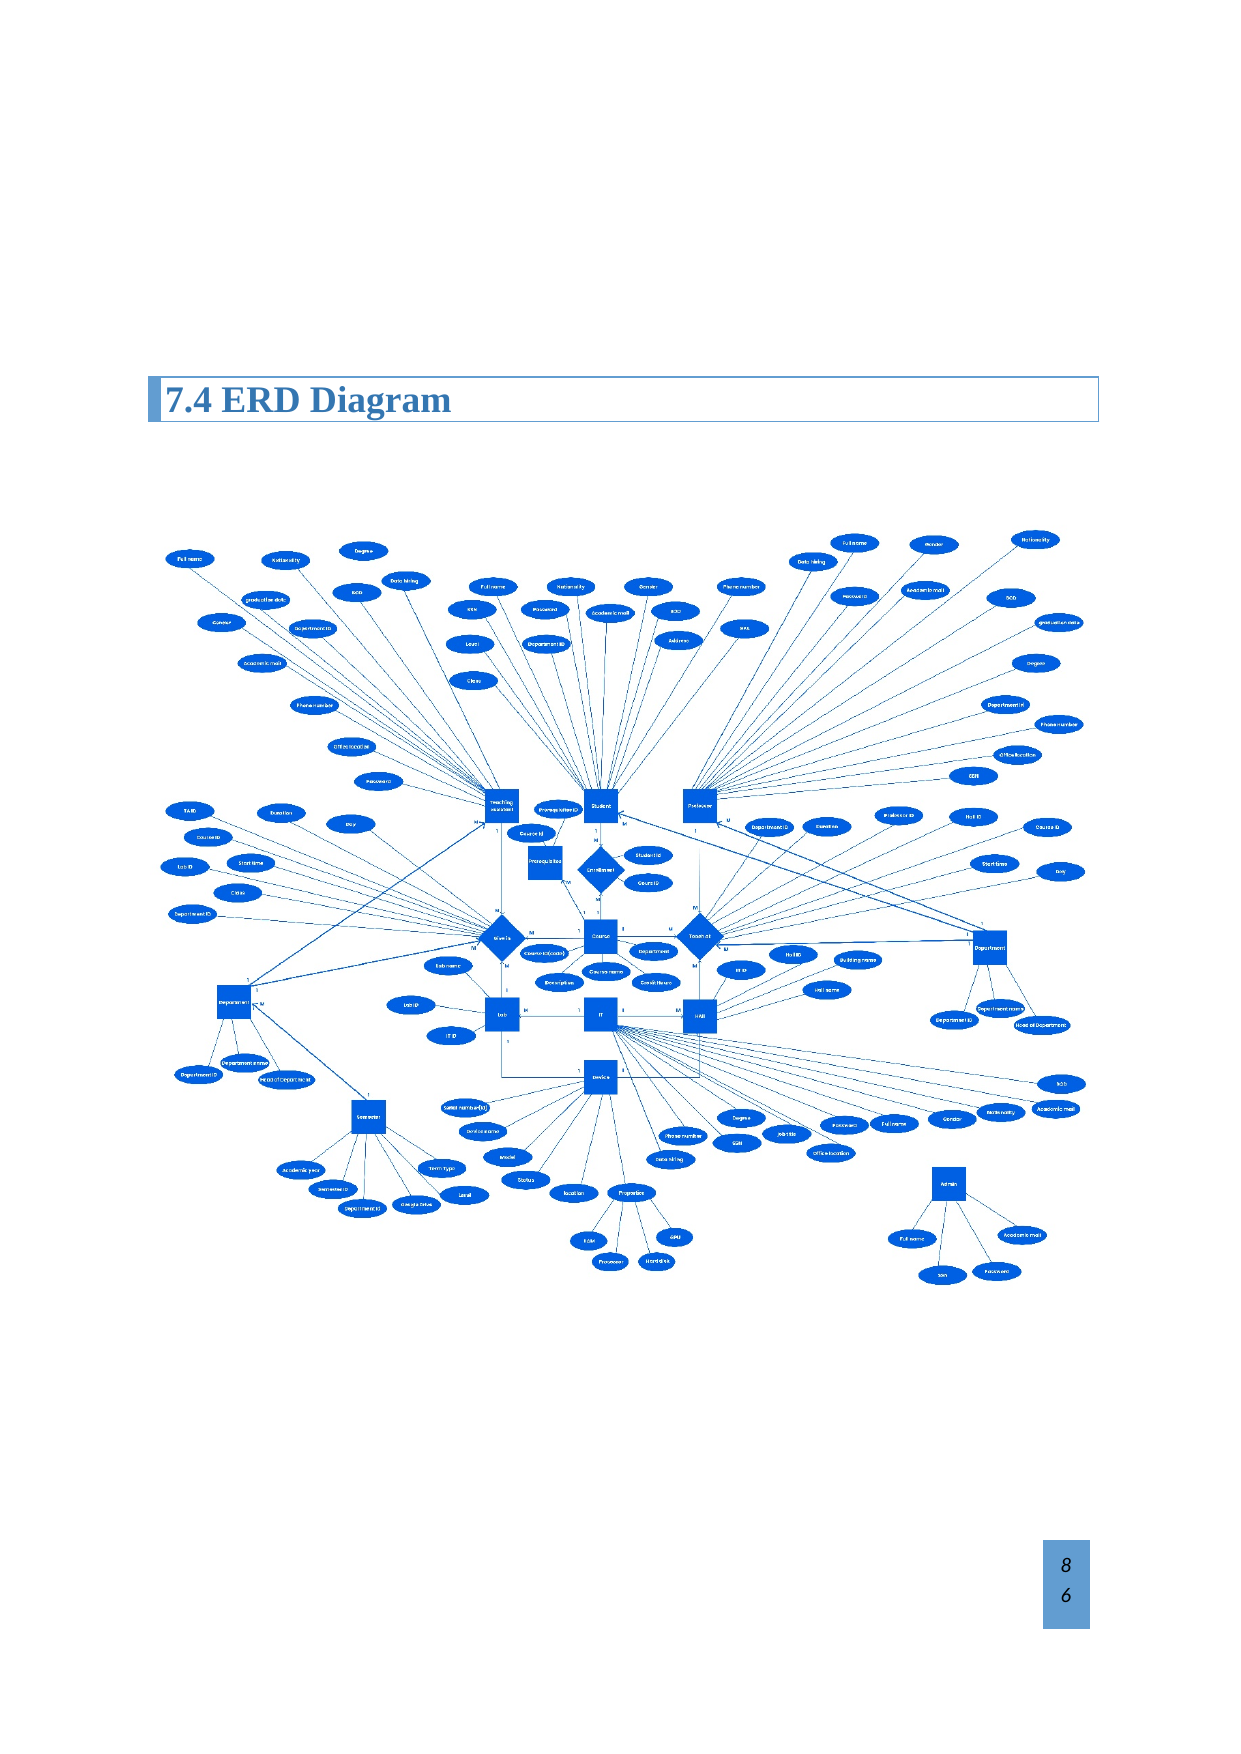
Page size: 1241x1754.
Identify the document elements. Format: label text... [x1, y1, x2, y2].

subtitle 7.4 ERD Diagram [161, 378, 1098, 421]
picture [150, 503, 1090, 1382]
